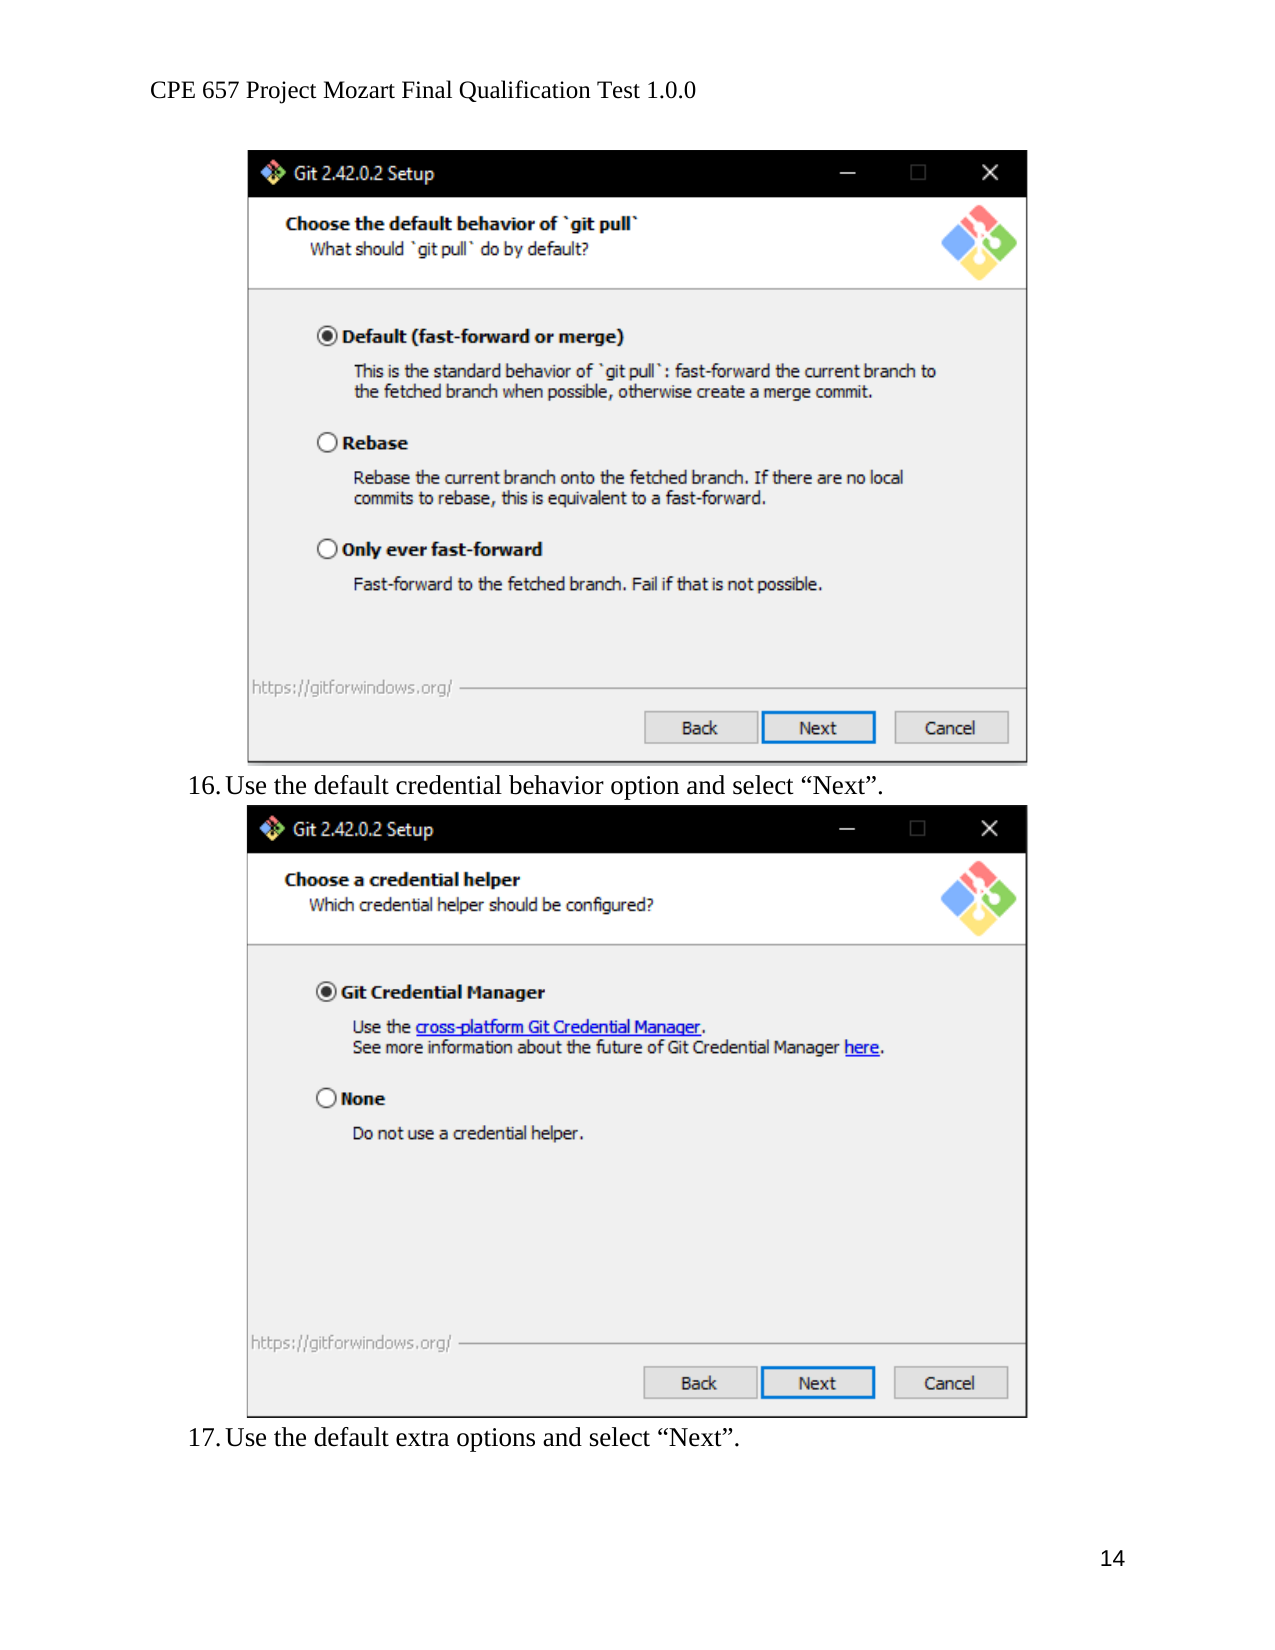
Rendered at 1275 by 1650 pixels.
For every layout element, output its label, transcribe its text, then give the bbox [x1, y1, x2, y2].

list Use the default extra options and select “Next”. [187, 1422, 1125, 1453]
picture [247, 150, 1028, 766]
list Use the default credential behavior option and select “Next”. [187, 769, 1125, 801]
picture [246, 805, 1029, 1418]
